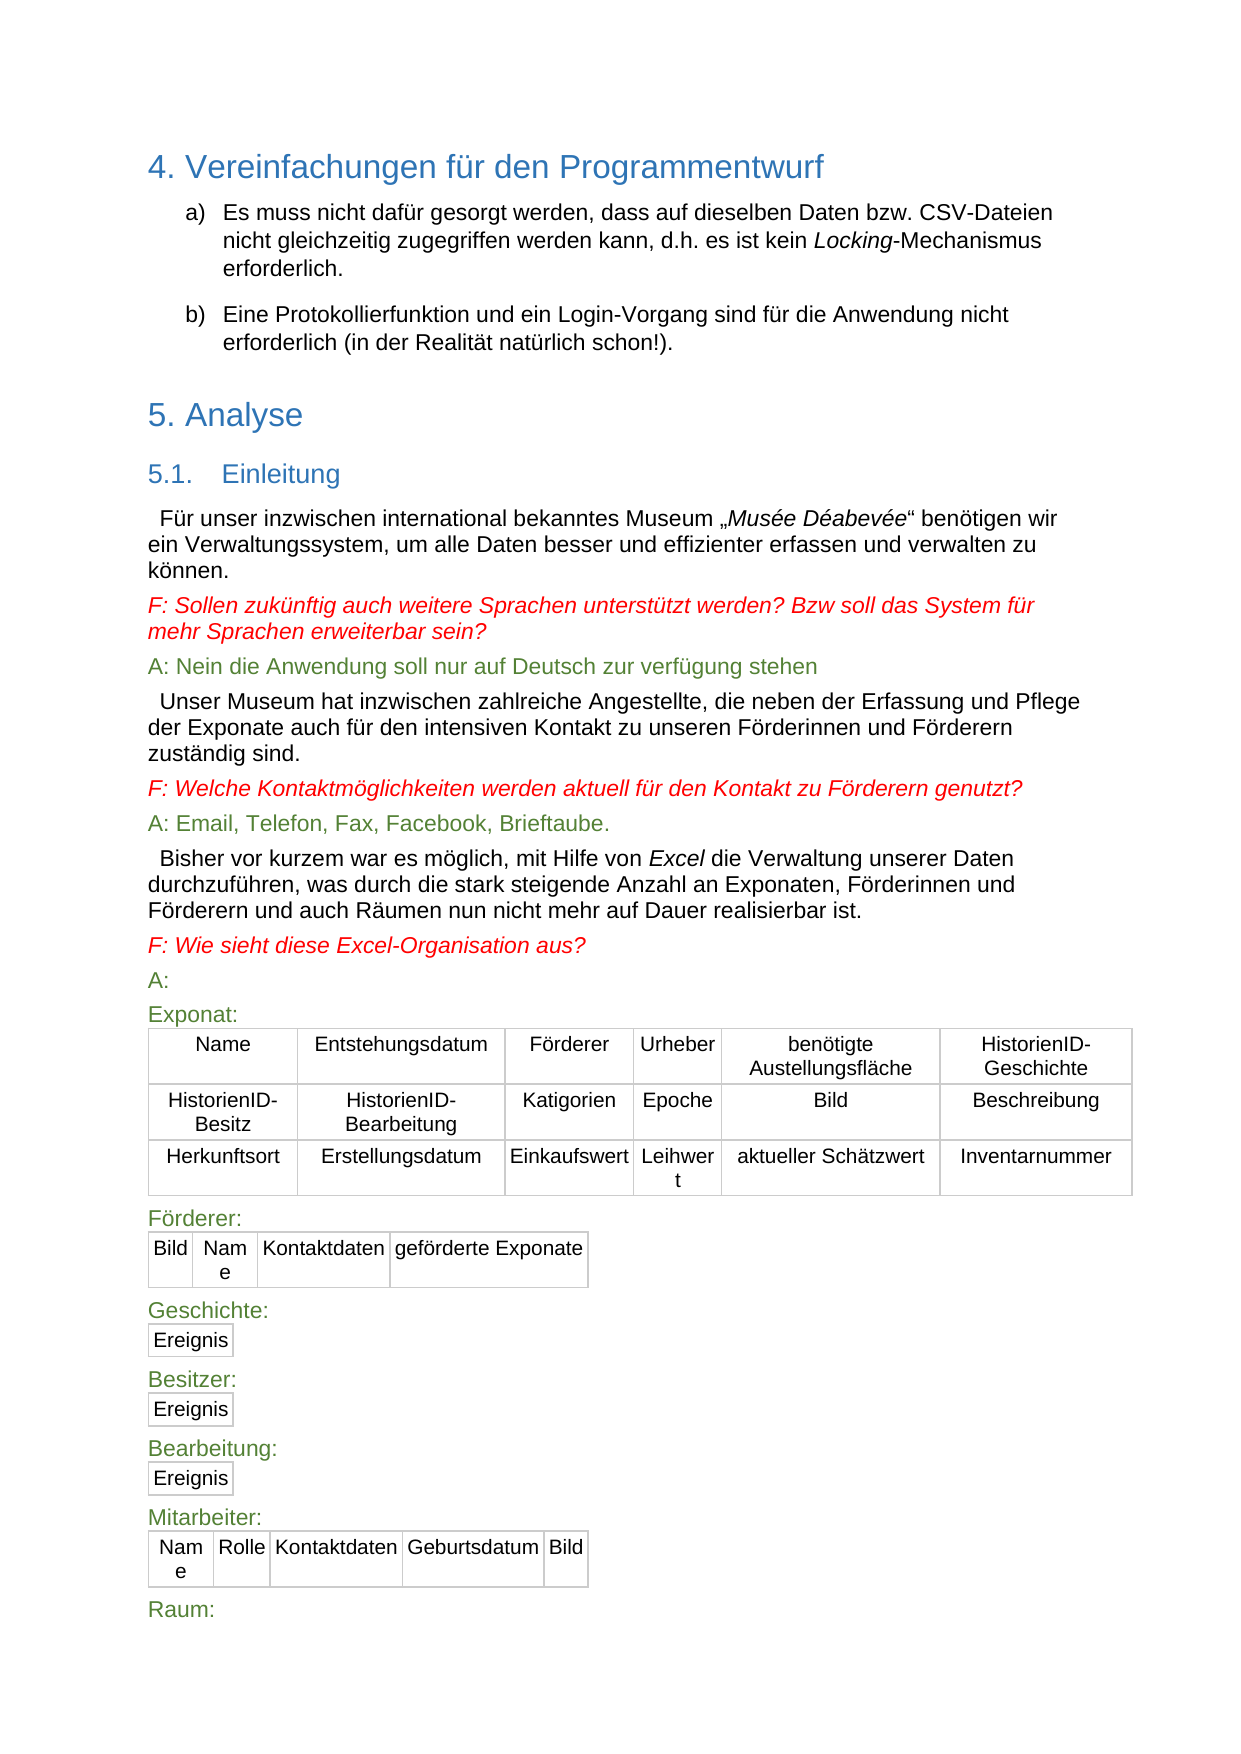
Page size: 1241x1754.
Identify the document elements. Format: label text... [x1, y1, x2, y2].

table_cell Erstellungsdatum [298, 1141, 504, 1195]
text Besitzer: [148, 1366, 1093, 1392]
text Mitarbeiter: [148, 1504, 1093, 1530]
text F: Sollen zukünftig auch weitere Sprachen unterstützt werden? Bzw soll das System für mehr Sprachen erweiterbar sein? [148, 592, 1093, 645]
table_header Ereignis [149, 1394, 232, 1425]
table_header Name [149, 1532, 213, 1586]
table_header Rolle [214, 1532, 269, 1586]
table_cell Einkaufswert [506, 1141, 633, 1195]
table_header Entstehungsdatum [298, 1029, 504, 1083]
table_header Urheber [634, 1029, 721, 1083]
subtitle Vereinfachungen für den Programmentwurf [148, 148, 1093, 186]
text Raum: [148, 1596, 1093, 1622]
table_header HistorienID-Geschichte [941, 1029, 1131, 1083]
table_cell Beschreibung [941, 1085, 1131, 1139]
table_cell Katigorien [506, 1085, 633, 1139]
table_header Kontaktdaten [271, 1532, 402, 1586]
text Eine Protokollierfunktion und ein Login-Vorgang sind für die Anwendung nicht erforderlich (in der Realität natürlich schon!). [185, 301, 1093, 355]
text Bisher vor kurzem war es möglich, mit Hilfe von Excel die Verwaltung unserer Daten durchzuführen, was durch die stark steigende Anzahl an Exponaten, Förderinnen und Förderern und auch Räumen nun nicht mehr auf Dauer realisierbar ist. [148, 844, 1093, 923]
subtitle Analyse [148, 395, 1093, 433]
table_header Kontaktdaten [258, 1233, 389, 1287]
table_cell Bild [722, 1085, 939, 1139]
table_cell Inventarnummer [941, 1141, 1131, 1195]
text F: Welche Kontaktmöglichkeiten werden aktuell für den Kontakt zu Förderern genutzt? [148, 775, 1093, 801]
text Unser Museum hat inzwischen zahlreiche Angestellte, die neben der Erfassung und Pflege der Exponate auch für den intensiven Kontakt zu unseren Förderinnen und Förderern zuständig sind. [148, 688, 1093, 767]
table_header Ereignis [149, 1325, 232, 1356]
text Geschichte: [148, 1297, 1093, 1323]
text Exponat: [148, 1001, 1093, 1028]
table_cell Epoche [634, 1085, 721, 1139]
table_header Bild [149, 1233, 192, 1287]
table_cell Leihwert [634, 1141, 721, 1195]
text Für unser inzwischen international bekanntes Museum „Musée Déabevée“ benötigen wir ein Verwaltungssystem, um alle Daten besser und effizienter erfassen und verwalten zu können. [148, 504, 1093, 584]
text Förderer: [148, 1205, 1093, 1231]
subtitle Einleitung [148, 458, 1093, 489]
table_header Name [149, 1029, 297, 1083]
text A: Nein die Anwendung soll nur auf Deutsch zur verfügung stehen [148, 653, 1093, 679]
text F: Wie sieht diese Excel-Organisation aus? [148, 932, 1093, 958]
table_header Ereignis [149, 1463, 232, 1494]
text A: Email, Telefon, Fax, Facebook, Brieftaube. [148, 810, 1093, 836]
text Bearbeitung: [148, 1435, 1093, 1461]
table_cell HistorienID-Bearbeitung [298, 1085, 504, 1139]
table_header benötigte Austellungsfläche [722, 1029, 939, 1083]
table_header geförderte Exponate [391, 1233, 587, 1287]
table_cell HistorienID-Besitz [149, 1085, 297, 1139]
table_cell Herkunftsort [149, 1141, 297, 1195]
table_header Name [193, 1233, 257, 1287]
text Es muss nicht dafür gesorgt werden, dass auf dieselben Daten bzw. CSV-Dateien nicht gleichzeitig zugegriffen werden kann, d.h. es ist kein Locking-Mechanismus erforderlich. [185, 198, 1093, 282]
table_cell aktueller Schätzwert [722, 1141, 939, 1195]
table_header Geburtsdatum [403, 1532, 543, 1586]
table_header Bild [545, 1532, 587, 1586]
table_header Förderer [506, 1029, 633, 1083]
text A: [148, 967, 1093, 993]
